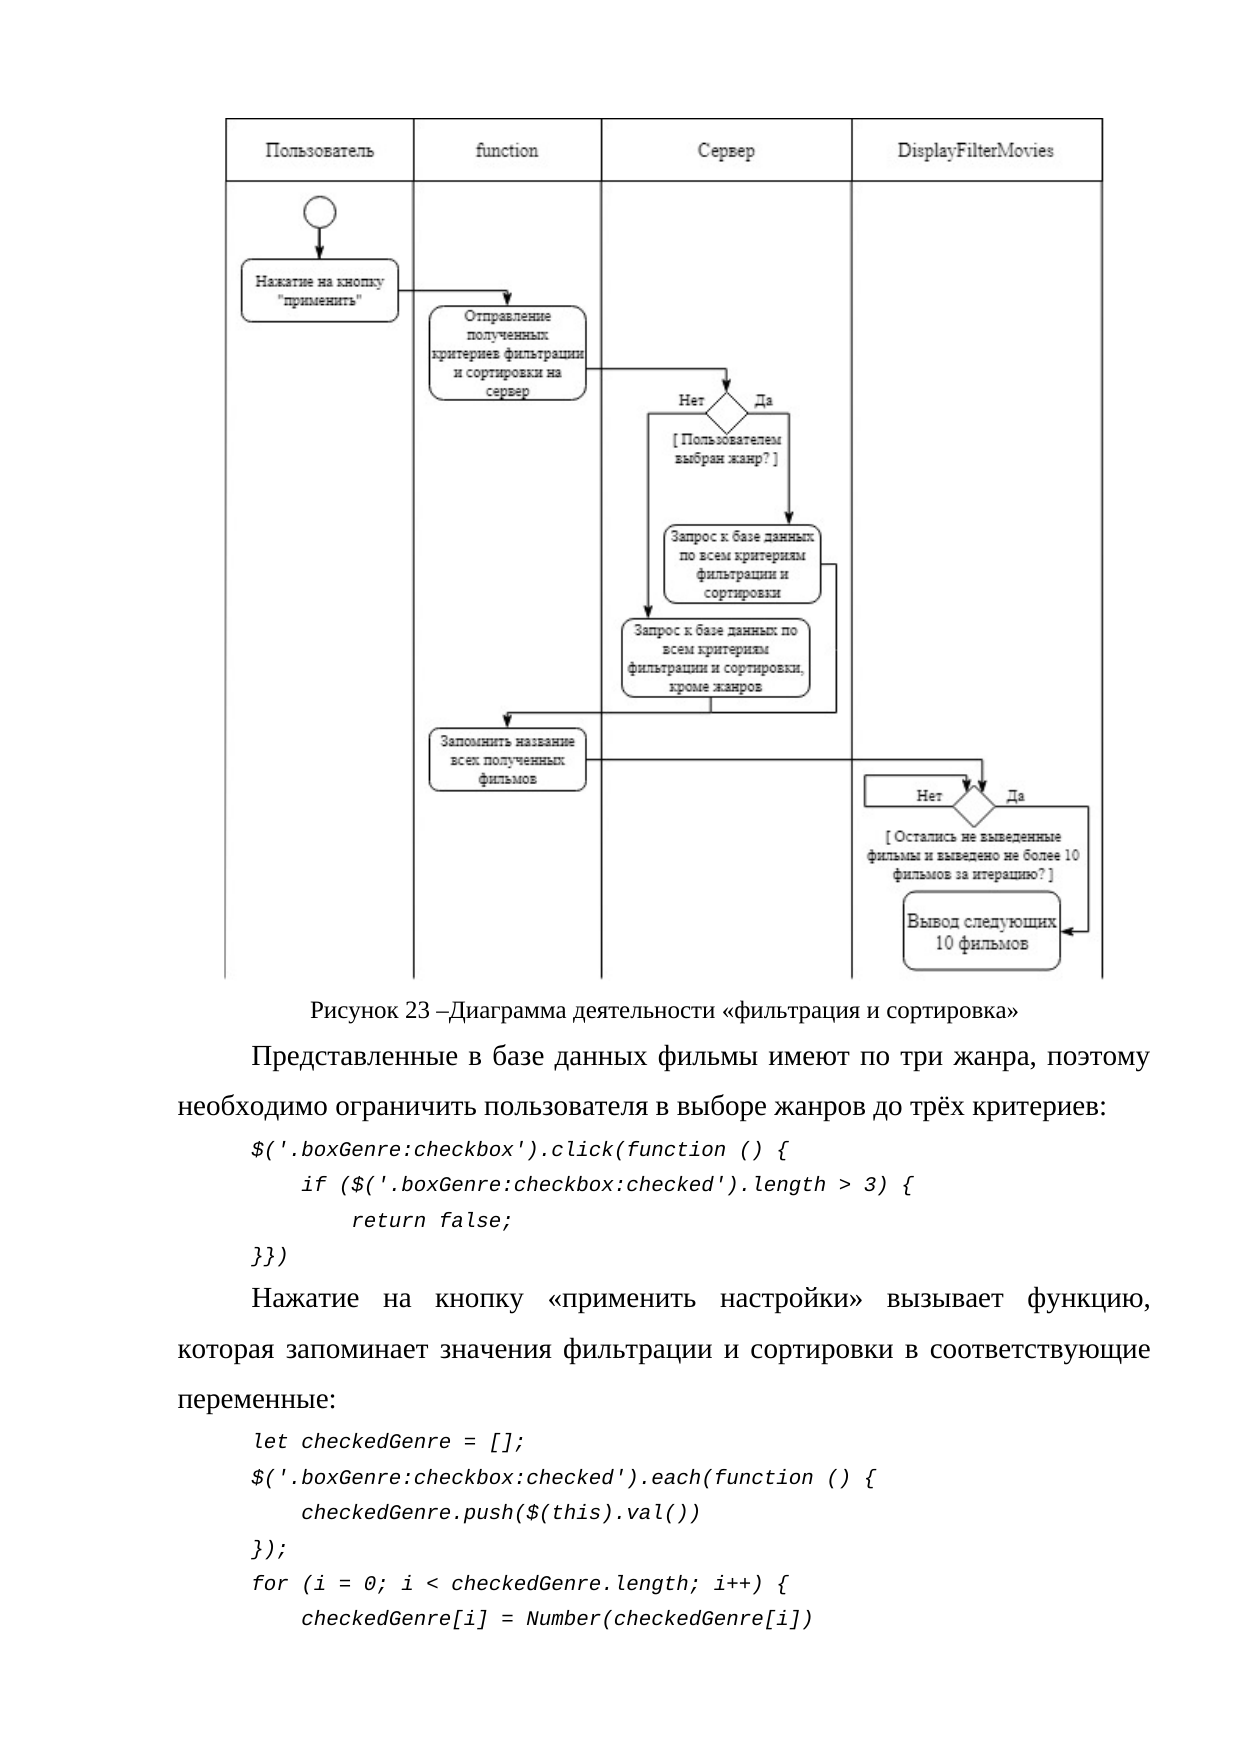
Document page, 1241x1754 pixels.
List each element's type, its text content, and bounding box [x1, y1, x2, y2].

text Рисунок 23 –Диаграмма деятельности «фильтрация и сортировка» [177, 995, 1152, 1024]
text if ($('.boxGenre:checkbox:checked').length > 3) { [177, 1174, 1152, 1198]
text for (i = 0; i < checkedGenre.length; i++) { [177, 1573, 1152, 1597]
picture [224, 118, 1105, 981]
text $('.boxGenre:checkbox').click(function () { [177, 1139, 1152, 1162]
text $('.boxGenre:checkbox:checked').each(function () { [177, 1467, 1152, 1490]
text checkedGenre.push($(this).val()) [177, 1502, 1152, 1526]
text let checkedGenre = []; [177, 1431, 1152, 1455]
text }}) [177, 1245, 1152, 1269]
text Представленные в базе данных фильмы имеют по три жанра, поэтому необходимо ограничить пользователя в выборе жанров до трёх критериев: [177, 1038, 1152, 1122]
text checkedGenre[i] = Number(checkedGenre[i]) [177, 1608, 1152, 1632]
text }); [177, 1538, 1152, 1561]
text Нажатие на кнопку «применить настройки» вызывает функцию, которая запоминает значения фильтрации и сортировки в соответствующие переменные: [177, 1280, 1152, 1414]
text return false; [177, 1209, 1152, 1233]
